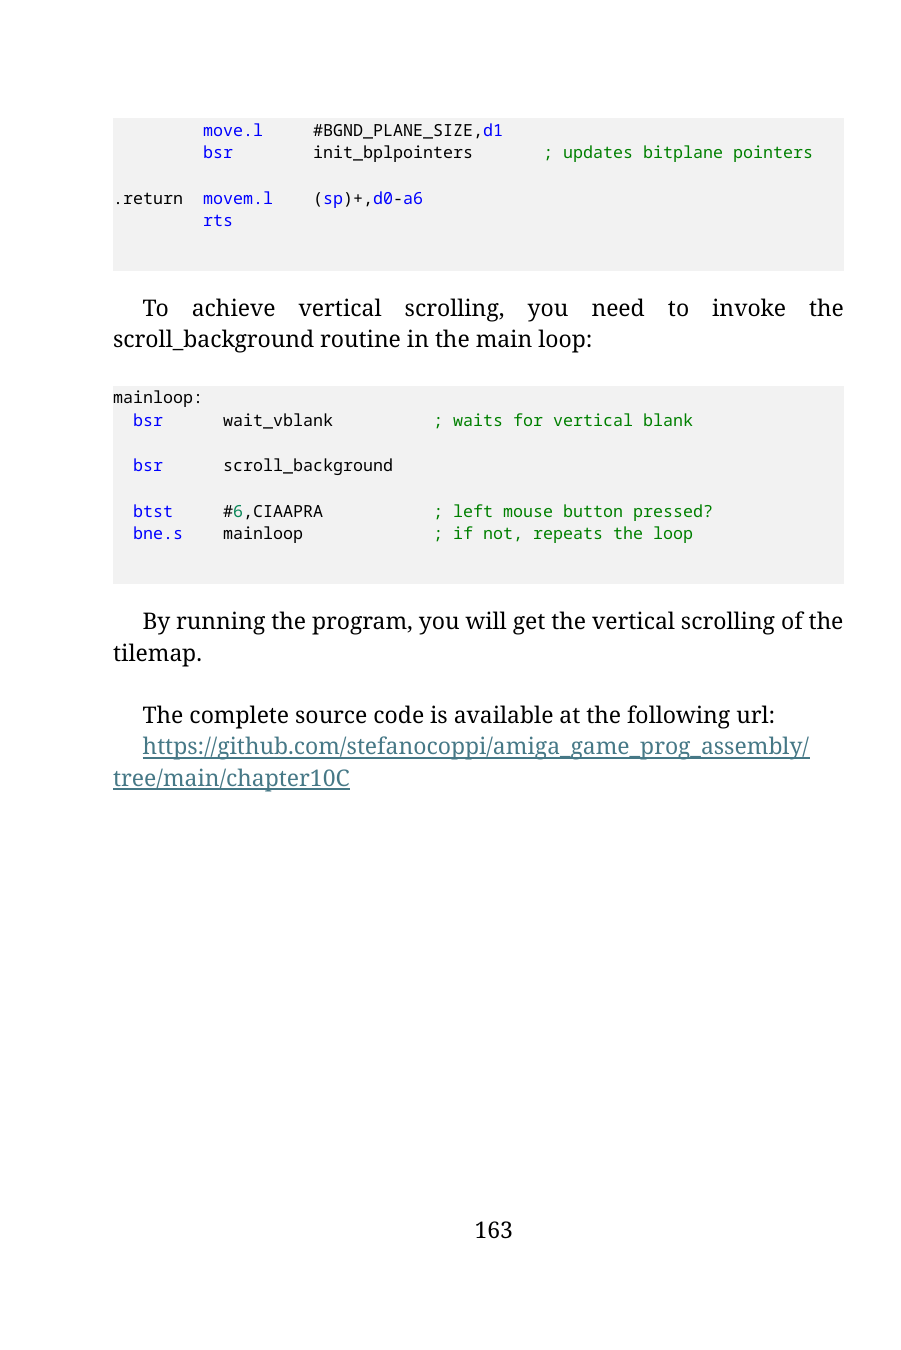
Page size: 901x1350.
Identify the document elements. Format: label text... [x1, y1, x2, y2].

text By running the program, you will get the vertical scrolling of the tilemap. [113, 605, 844, 668]
text bsr scroll_background [113, 454, 844, 477]
text To achieve vertical scrolling, you need to invoke the scroll_background routine in the main loop: [113, 292, 844, 355]
text bsr wait_vblank ; waits for vertical blank [113, 409, 844, 431]
text btst #6,CIAAPRA ; left mouse button pressed? [113, 499, 844, 522]
text The complete source code is available at the following url: [113, 699, 844, 730]
text bsr init_bplpointers ; updates bitplane pointers [113, 141, 844, 163]
text bne.s mainloop ; if not, repeats the loop [113, 522, 844, 545]
text mainloop: [113, 386, 844, 409]
text rts [113, 209, 844, 232]
text .return movem.l (sp)+,d0-a6 [113, 186, 844, 209]
text move.l #BGND_PLANE_SIZE,d1 [113, 118, 844, 141]
text https://github.com/stefanocoppi/amiga_game_prog_assembly/tree/main/chapter10C [113, 730, 844, 793]
